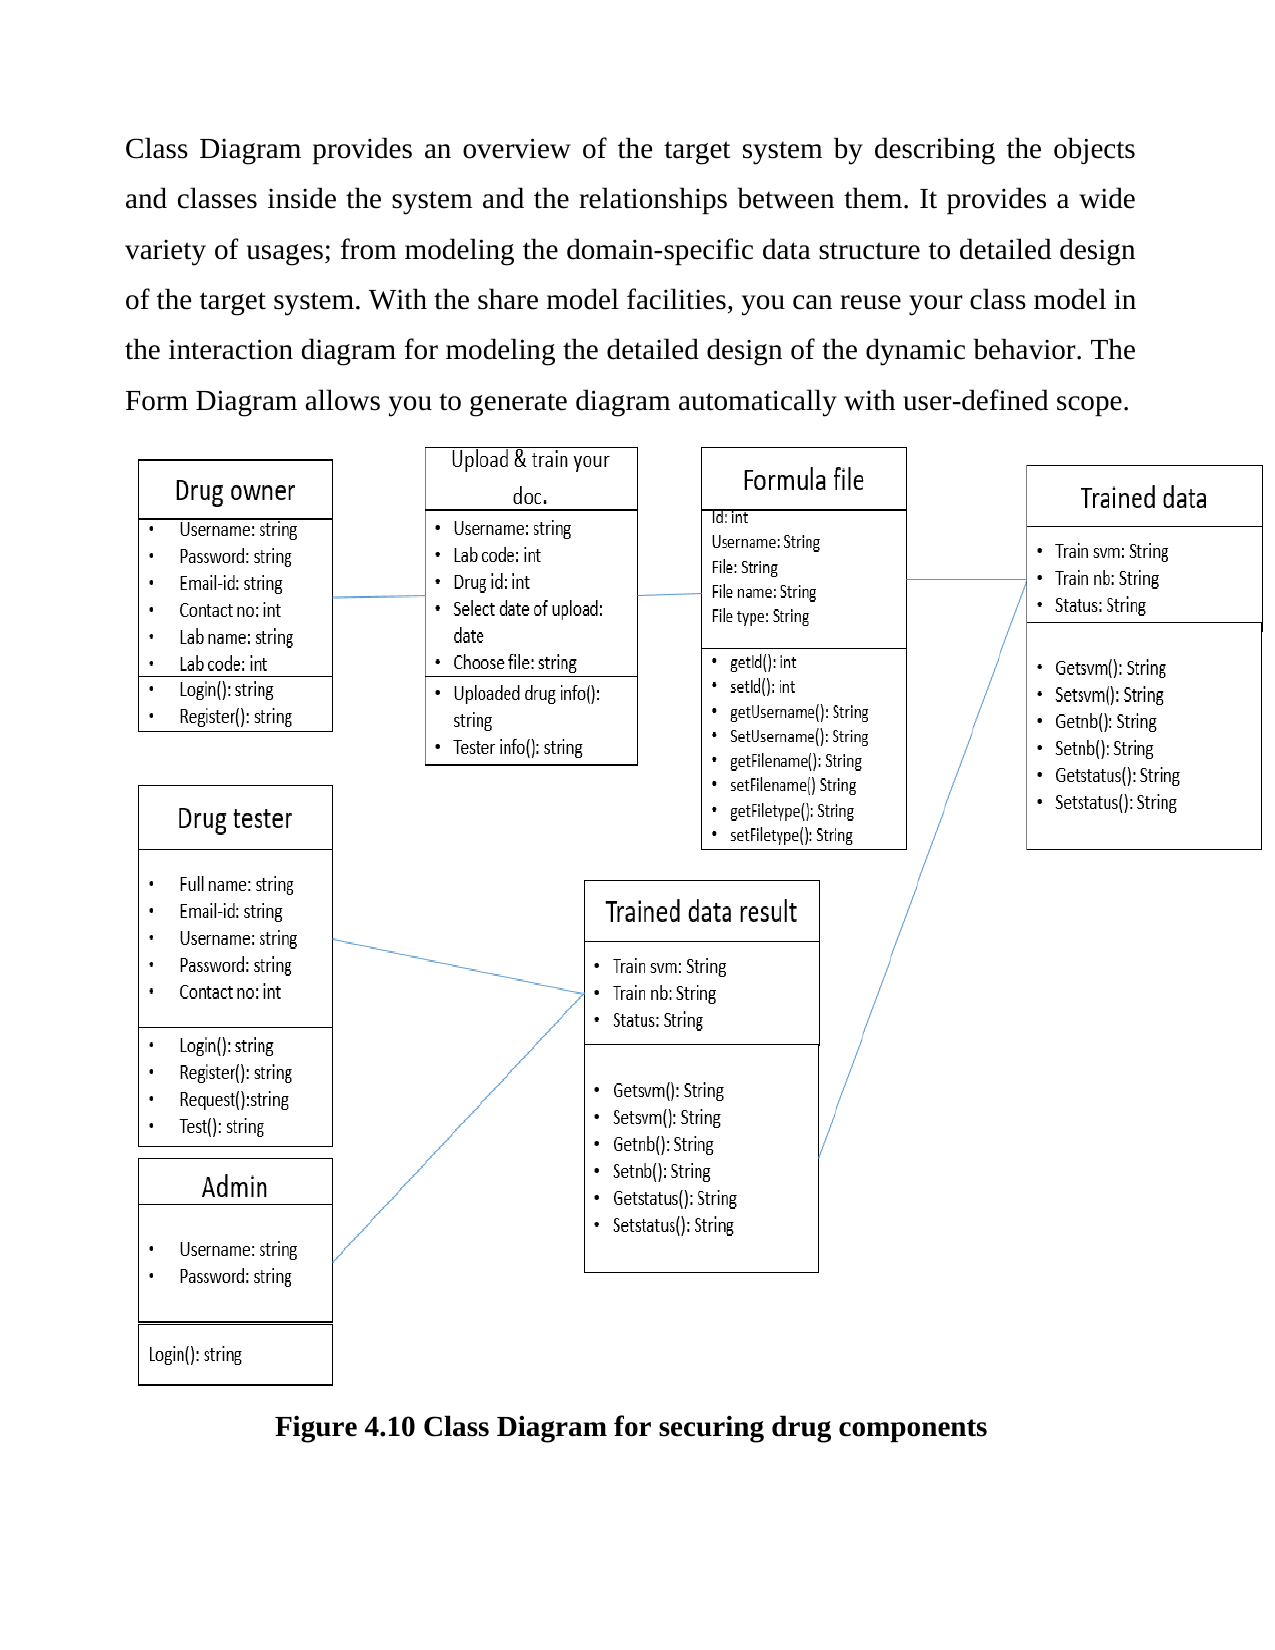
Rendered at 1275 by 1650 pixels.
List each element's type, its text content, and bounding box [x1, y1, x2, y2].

text Figure 4.10 Class Diagram for securing drug components [125, 1409, 1137, 1442]
text Class Diagram provides an overview of the target system by describing the objects and classes inside the system and the relationships between them. It provides a wide variety of usages; from modeling the domain-specific data structure to detailed design of the target system. With the share model facilities, you can reuse your class model in the interaction diagram for modeling the detailed design of the dynamic behavior. The Form Diagram allows you to generate diagram automatically with user-defined scope. [125, 131, 1137, 416]
picture [125, 433, 1273, 1395]
